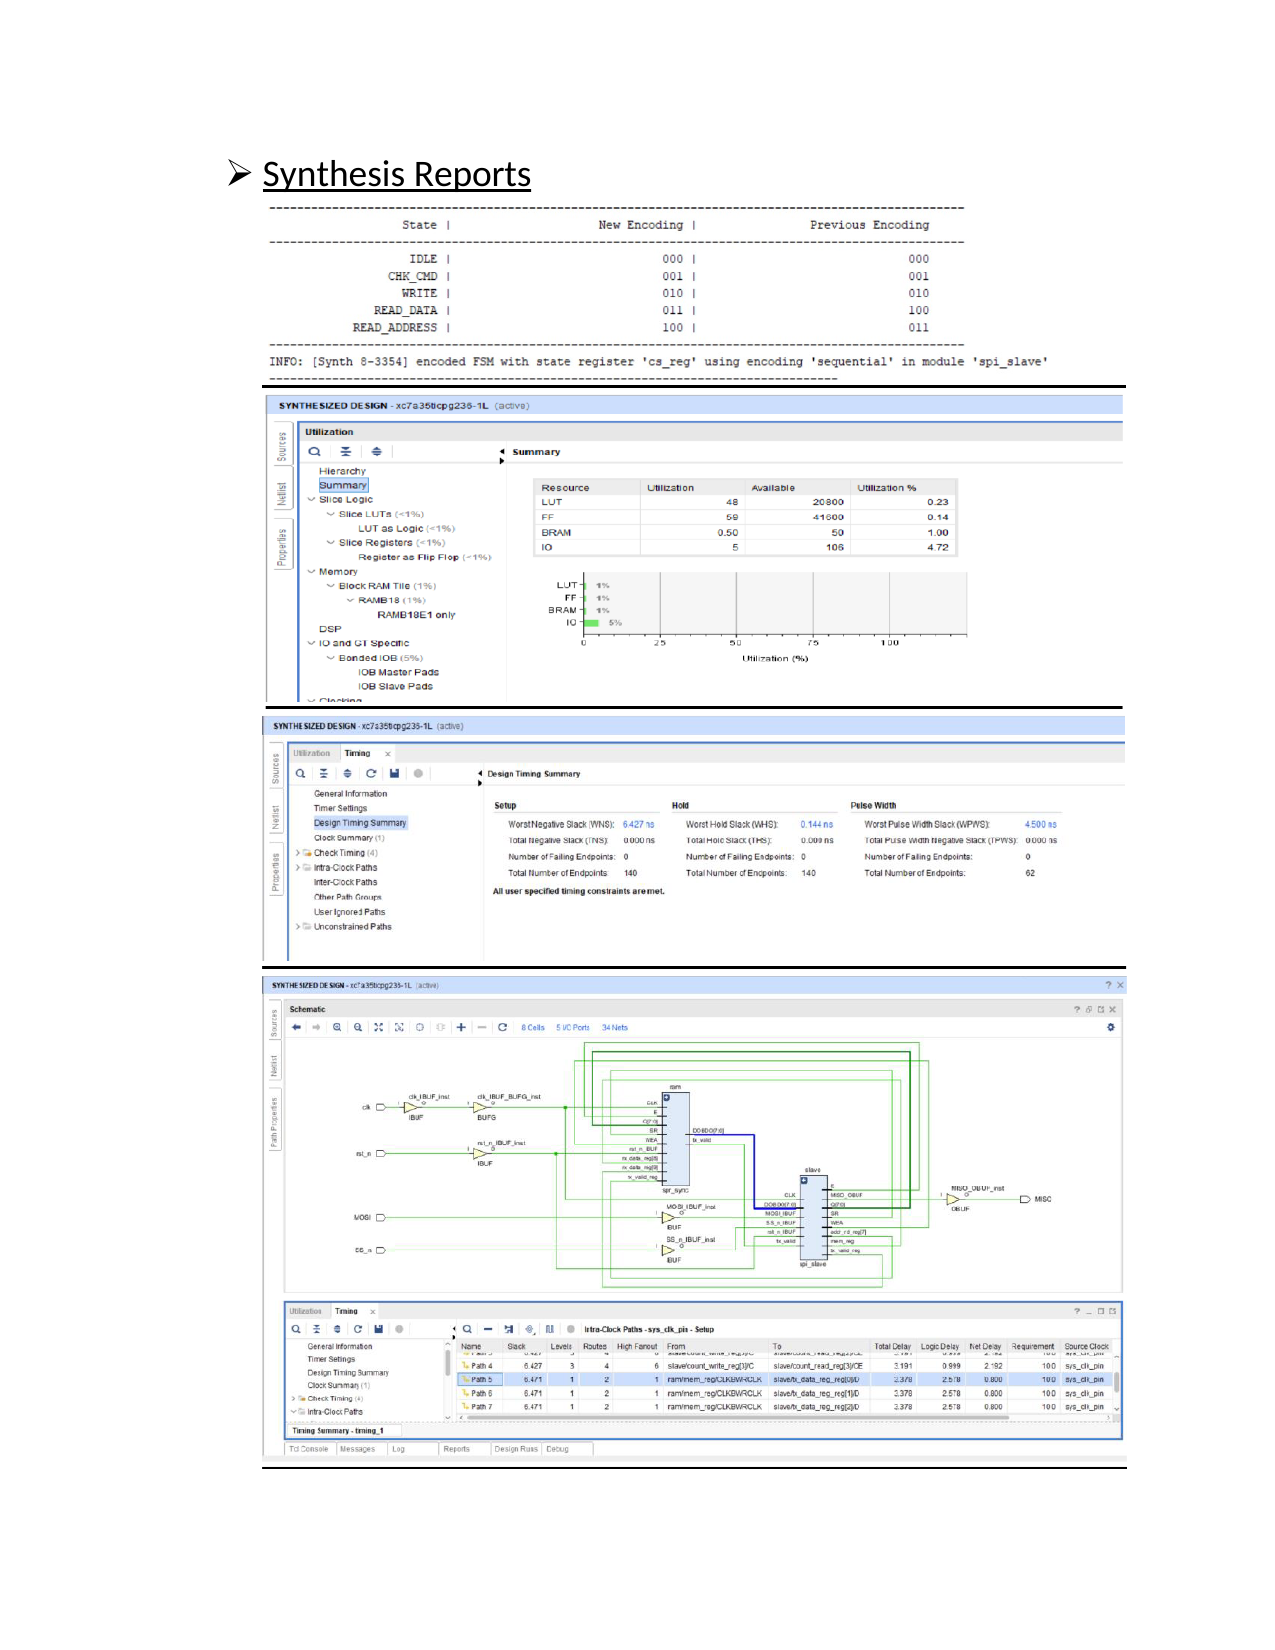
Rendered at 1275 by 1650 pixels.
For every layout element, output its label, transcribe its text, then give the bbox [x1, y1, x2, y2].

list Synthesis Reports [225, 150, 1250, 196]
picture [262, 966, 1127, 1469]
picture [268, 207, 1047, 380]
picture [262, 706, 1125, 961]
picture [262, 385, 1126, 702]
